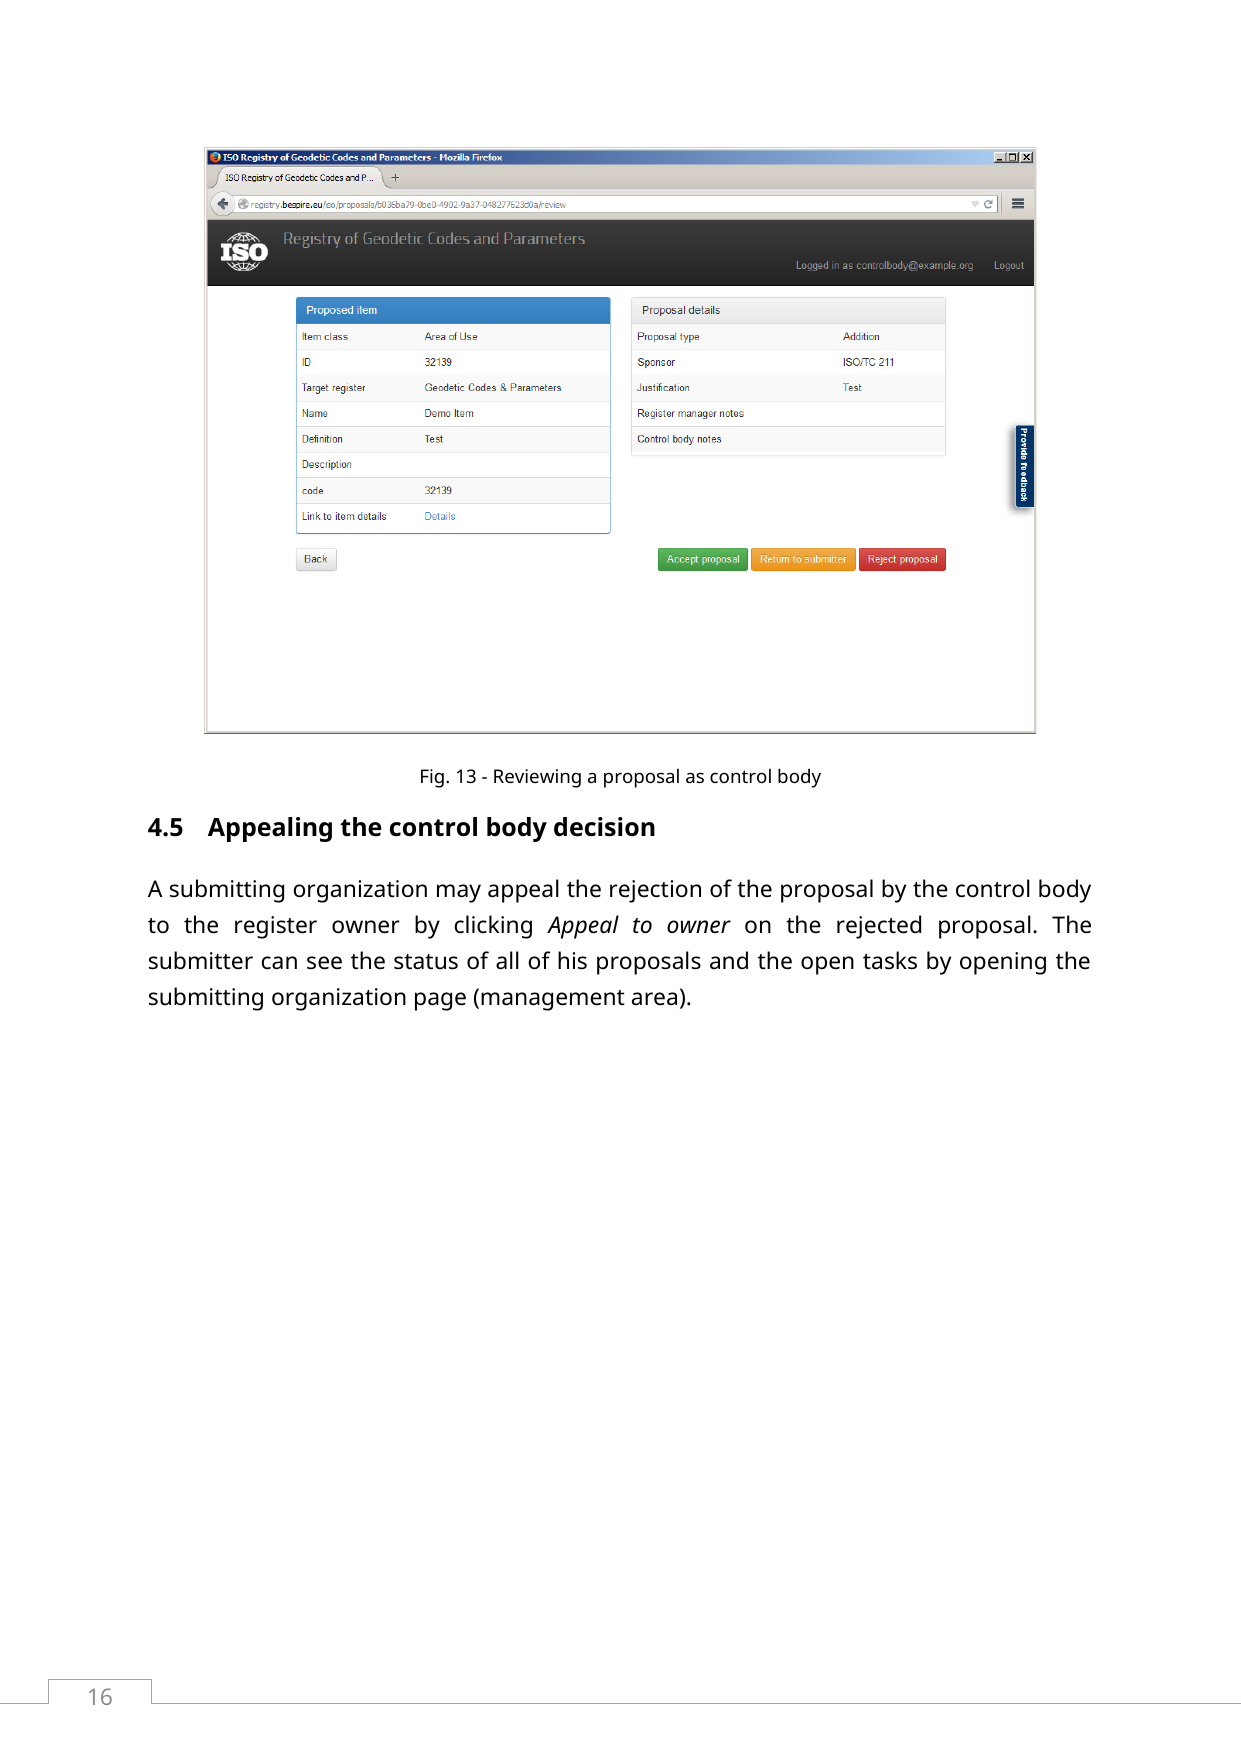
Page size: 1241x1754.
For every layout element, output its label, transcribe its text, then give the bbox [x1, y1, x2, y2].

subtitle Appealing the control body decision [148, 809, 1093, 843]
text A submitting organization may appeal the rejection of the proposal by the control body to the register owner by clicking Appeal to owner on the rejected proposal. The submitter can see the status of all of his proposals and the open tasks by opening the submitting organization page (management area). [148, 873, 1093, 1012]
text Fig. 13 - Reviewing a proposal as control body [148, 763, 1093, 788]
picture [204, 147, 1037, 734]
